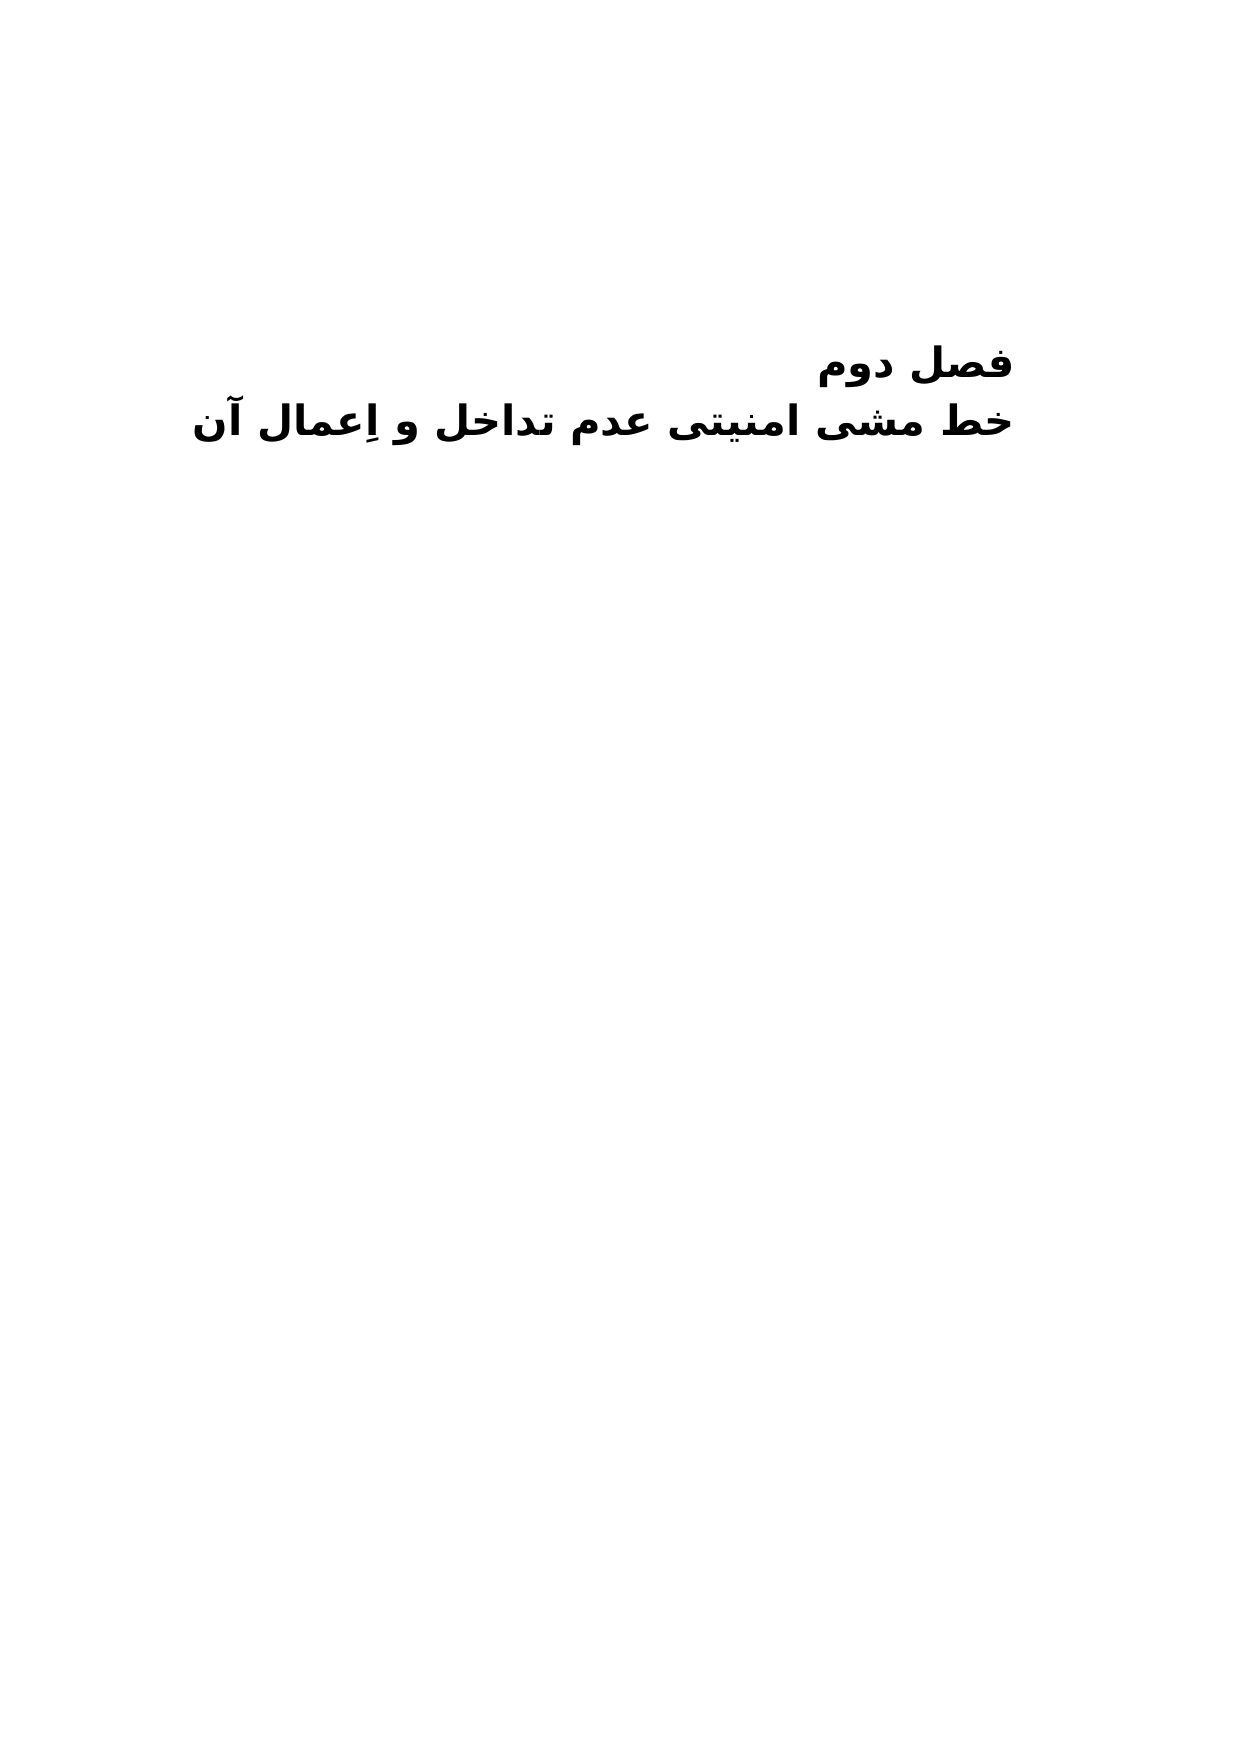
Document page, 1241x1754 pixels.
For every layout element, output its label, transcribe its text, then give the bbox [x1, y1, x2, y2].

subtitle فصل دوم خط مشی امنیتی عدم تداخل و اِعمال آن [150, 280, 1060, 445]
